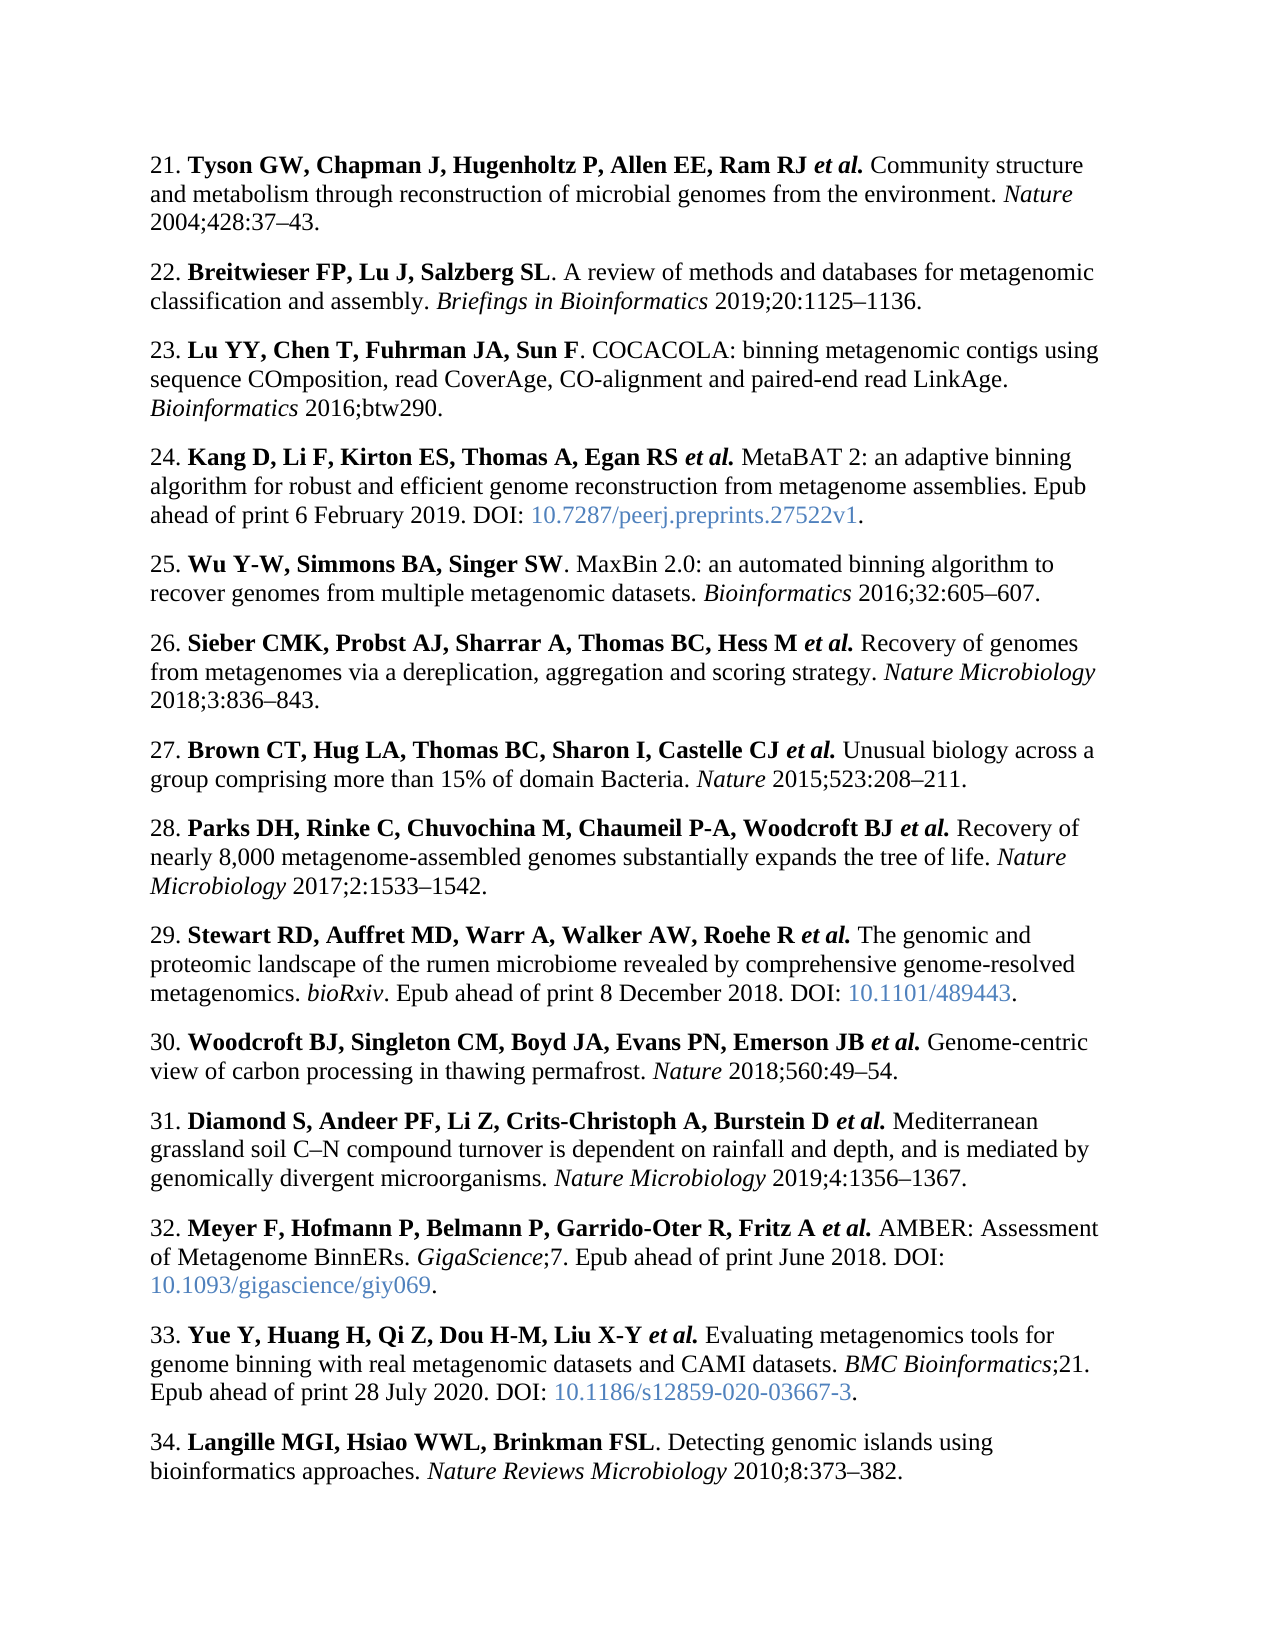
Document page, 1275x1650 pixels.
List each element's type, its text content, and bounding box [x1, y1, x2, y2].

text 34. Langille MGI, Hsiao WWL, Brinkman FSL. Detecting genomic islands using bioinformatics approaches. Nature Reviews Microbiology 2010;8:373–382. [150, 1427, 1125, 1484]
text 24. Kang D, Li F, Kirton ES, Thomas A, Egan RS et al. MetaBAT 2: an adaptive binning algorithm for robust and efficient genome reconstruction from metagenome assemblies. Epub ahead of print 6 February 2019. DOI: 10.7287/peerj.preprints.27522v1. [150, 442, 1125, 529]
text 26. Sieber CMK, Probst AJ, Sharrar A, Thomas BC, Hess M et al. Recovery of genomes from metagenomes via a dereplication, aggregation and scoring strategy. Nature Microbiology 2018;3:836–843. [150, 628, 1125, 714]
text 33. Yue Y, Huang H, Qi Z, Dou H-M, Liu X-Y et al. Evaluating metagenomics tools for genome binning with real metagenomic datasets and CAMI datasets. BMC Bioinformatics;21. Epub ahead of print 28 July 2020. DOI: 10.1186/s12859-020-03667-3. [150, 1320, 1125, 1406]
text 22. Breitwieser FP, Lu J, Salzberg SL. A review of methods and databases for metagenomic classification and assembly. Briefings in Bioinformatics 2019;20:1125–1136. [150, 257, 1125, 314]
text 21. Tyson GW, Chapman J, Hugenholtz P, Allen EE, Ram RJ et al. Community structure and metabolism through reconstruction of microbial genomes from the environment. Nature 2004;428:37–43. [150, 150, 1125, 236]
text 28. Parks DH, Rinke C, Chuvochina M, Chaumeil P-A, Woodcroft BJ et al. Recovery of nearly 8,000 metagenome-assembled genomes substantially expands the tree of life. Nature Microbiology 2017;2:1533–1542. [150, 813, 1125, 899]
text 27. Brown CT, Hug LA, Thomas BC, Sharon I, Castelle CJ et al. Unusual biology across a group comprising more than 15% of domain Bacteria. Nature 2015;523:208–211. [150, 735, 1125, 792]
text 32. Meyer F, Hofmann P, Belmann P, Garrido-Oter R, Fritz A et al. AMBER: Assessment of Metagenome BinnERs. GigaScience;7. Epub ahead of print June 2018. DOI: 10.1093/gigascience/giy069. [150, 1213, 1125, 1299]
text 29. Stewart RD, Auffret MD, Warr A, Walker AW, Roehe R et al. The genomic and proteomic landscape of the rumen microbiome revealed by comprehensive genome-resolved metagenomics. bioRxiv. Epub ahead of print 8 December 2018. DOI: 10.1101/489443. [150, 920, 1125, 1007]
text 23. Lu YY, Chen T, Fuhrman JA, Sun F. COCACOLA: binning metagenomic contigs using sequence COmposition, read CoverAge, CO-alignment and paired-end read LinkAge. Bioinformatics 2016;btw290. [150, 335, 1125, 422]
text 30. Woodcroft BJ, Singleton CM, Boyd JA, Evans PN, Emerson JB et al. Genome-centric view of carbon processing in thawing permafrost. Nature 2018;560:49–54. [150, 1027, 1125, 1085]
text 25. Wu Y-W, Simmons BA, Singer SW. MaxBin 2.0: an automated binning algorithm to recover genomes from multiple metagenomic datasets. Bioinformatics 2016;32:605–607. [150, 549, 1125, 607]
text 31. Diamond S, Andeer PF, Li Z, Crits-Christoph A, Burstein D et al. Mediterranean grassland soil C–N compound turnover is dependent on rainfall and depth, and is mediated by genomically divergent microorganisms. Nature Microbiology 2019;4:1356–1367. [150, 1106, 1125, 1192]
